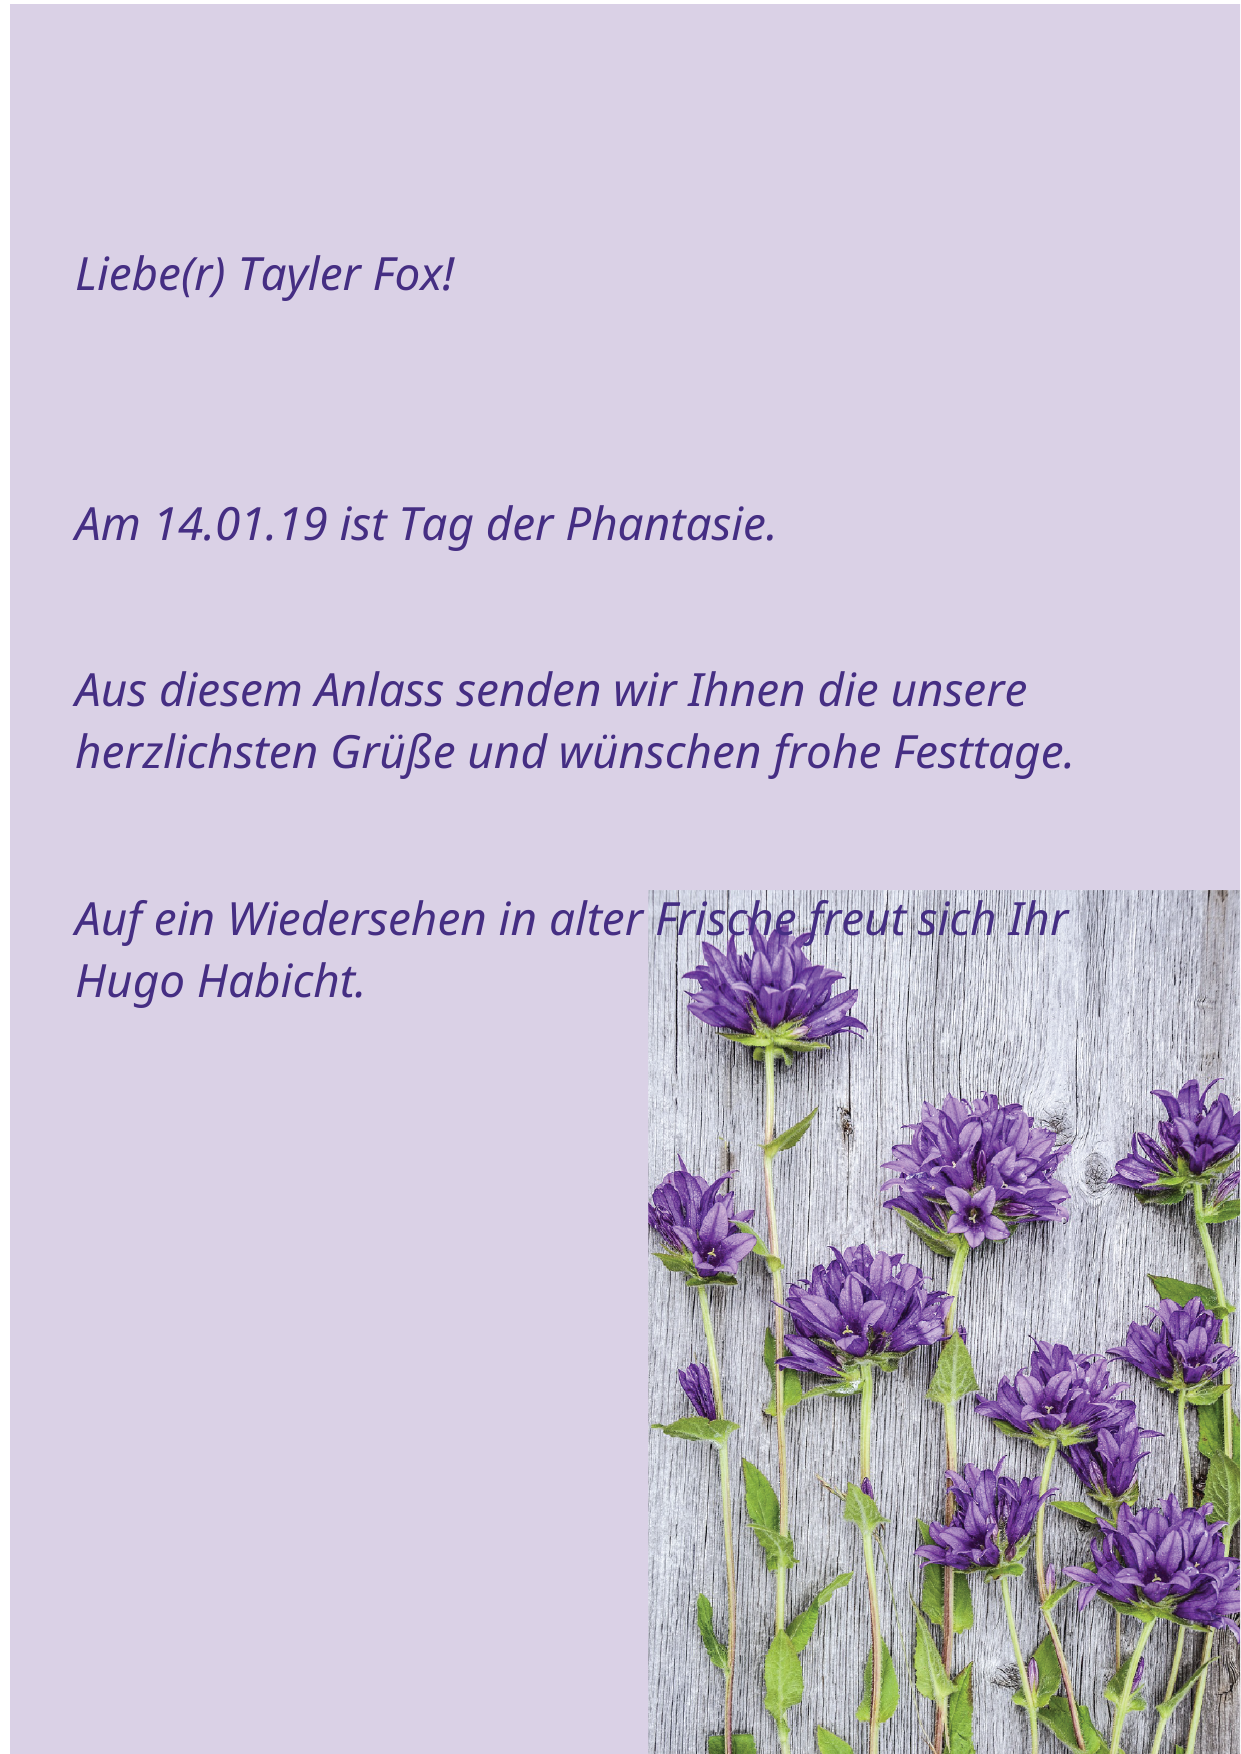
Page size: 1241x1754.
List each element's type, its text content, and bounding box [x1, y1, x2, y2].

text Am 14.01.19 ist Tag der Phantasie. [75, 491, 1165, 553]
picture [11, 6, 1241, 1754]
text Aus diesem Anlass senden wir Ihnen die unsere herzlichsten Grüße und wünschen frohe Festtage. [75, 658, 1165, 782]
text Liebe(r) Tayler Fox! [75, 241, 1165, 304]
text Auf ein Wiedersehen in alter Frische freut sich Ihr Hugo Habicht. [75, 886, 1165, 1011]
